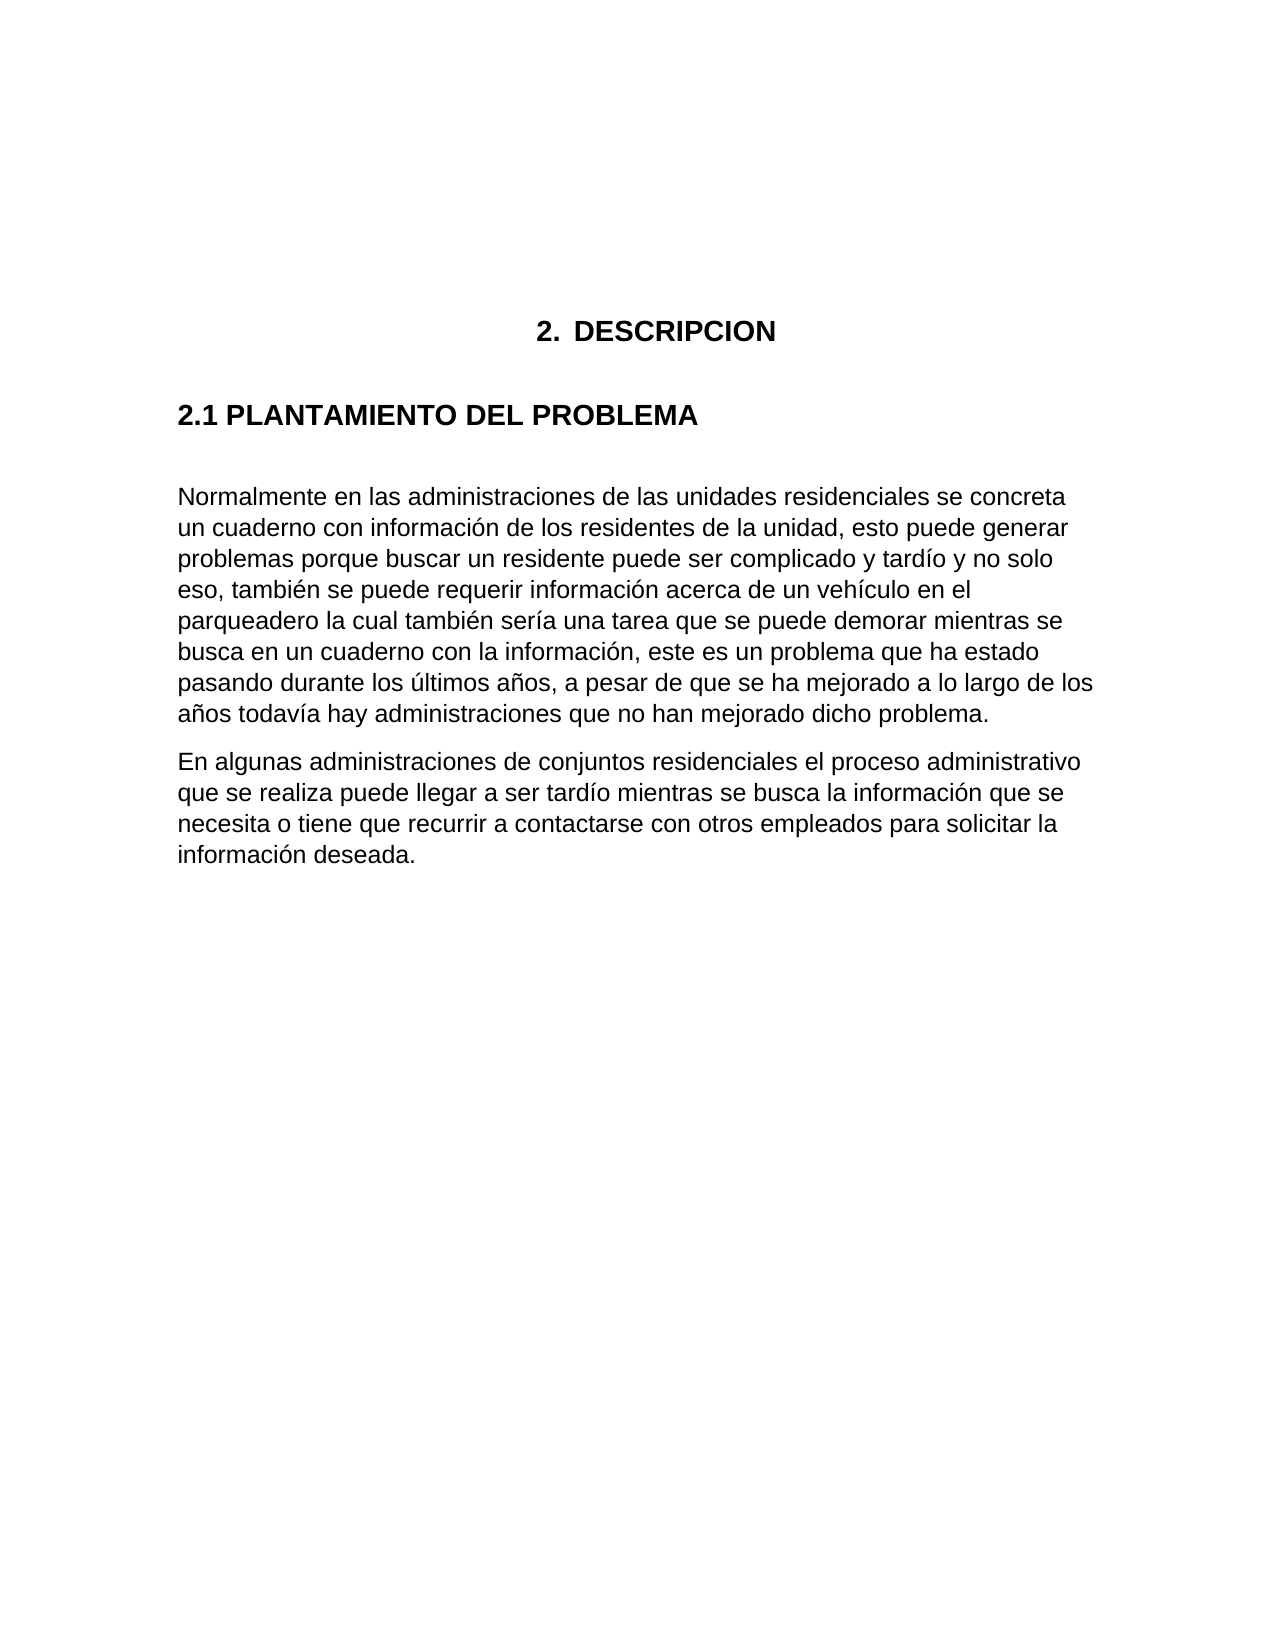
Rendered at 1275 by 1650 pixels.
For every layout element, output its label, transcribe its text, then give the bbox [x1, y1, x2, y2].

text Normalmente en las administraciones de las unidades residenciales se concreta un cuaderno con información de los residentes de la unidad, esto puede generar problemas porque buscar un residente puede ser complicado y tardío y no solo eso, también se puede requerir información acerca de un vehículo en el parqueadero la cual también sería una tarea que se puede demorar mientras se busca en un cuaderno con la información, este es un problema que ha estado pasando durante los últimos años, a pesar de que se ha mejorado a lo largo de los años todavía hay administraciones que no han mejorado dicho problema. [177, 482, 1098, 728]
subtitle 2.1 PLANTAMIENTO DEL PROBLEMA [177, 398, 1098, 432]
text En algunas administraciones de conjuntos residenciales el proceso administrativo que se realiza puede llegar a ser tardío mientras se busca la información que se necesita o tiene que recurrir a contactarse con otros empleados para solicitar la información deseada. [177, 747, 1098, 869]
subtitle DESCRIPCION [215, 314, 1098, 348]
